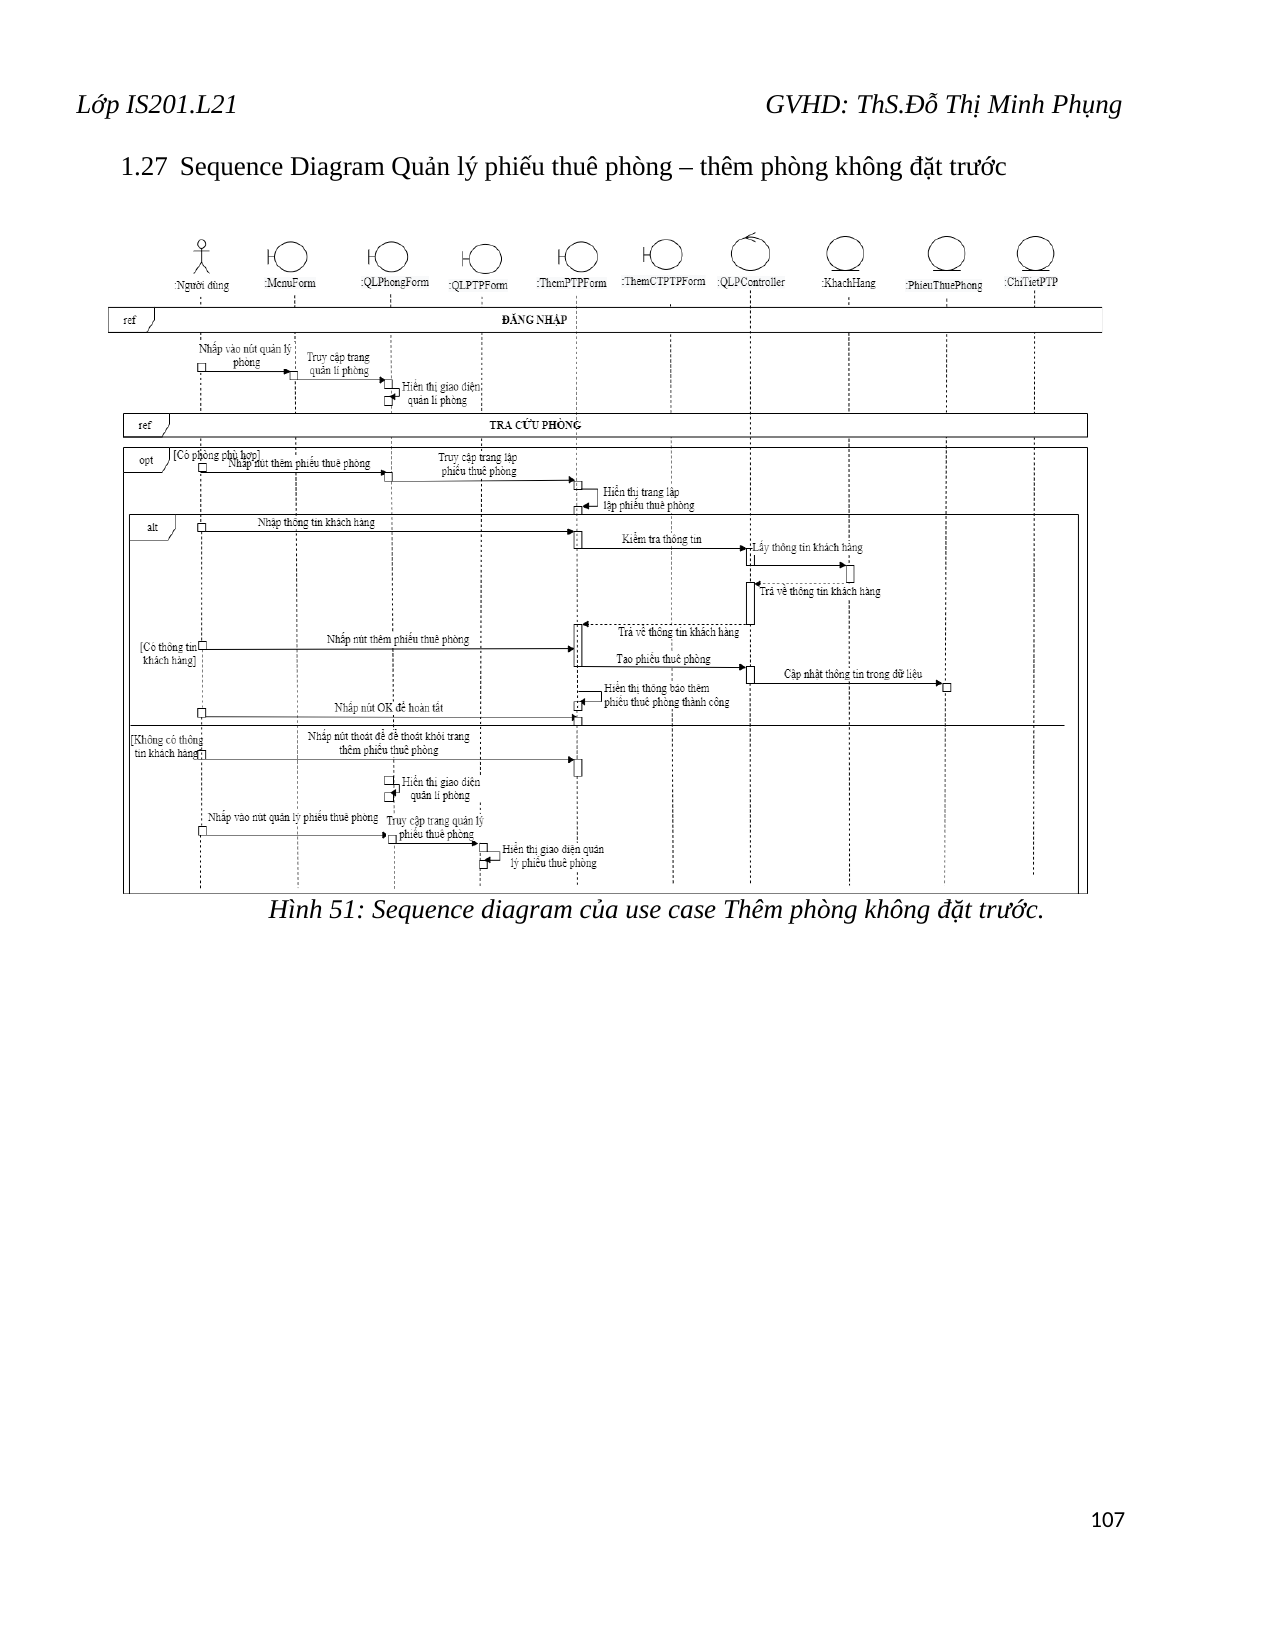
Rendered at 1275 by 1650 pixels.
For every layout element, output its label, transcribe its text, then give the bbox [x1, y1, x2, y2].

text Hình 51: Sequence diagram của use case Thêm phòng không đặt trước. [191, 894, 1125, 925]
picture [61, 181, 1103, 894]
list Sequence Diagram Quản lý phiếu thuê phòng – thêm phòng không đặt trước [120, 150, 1125, 181]
